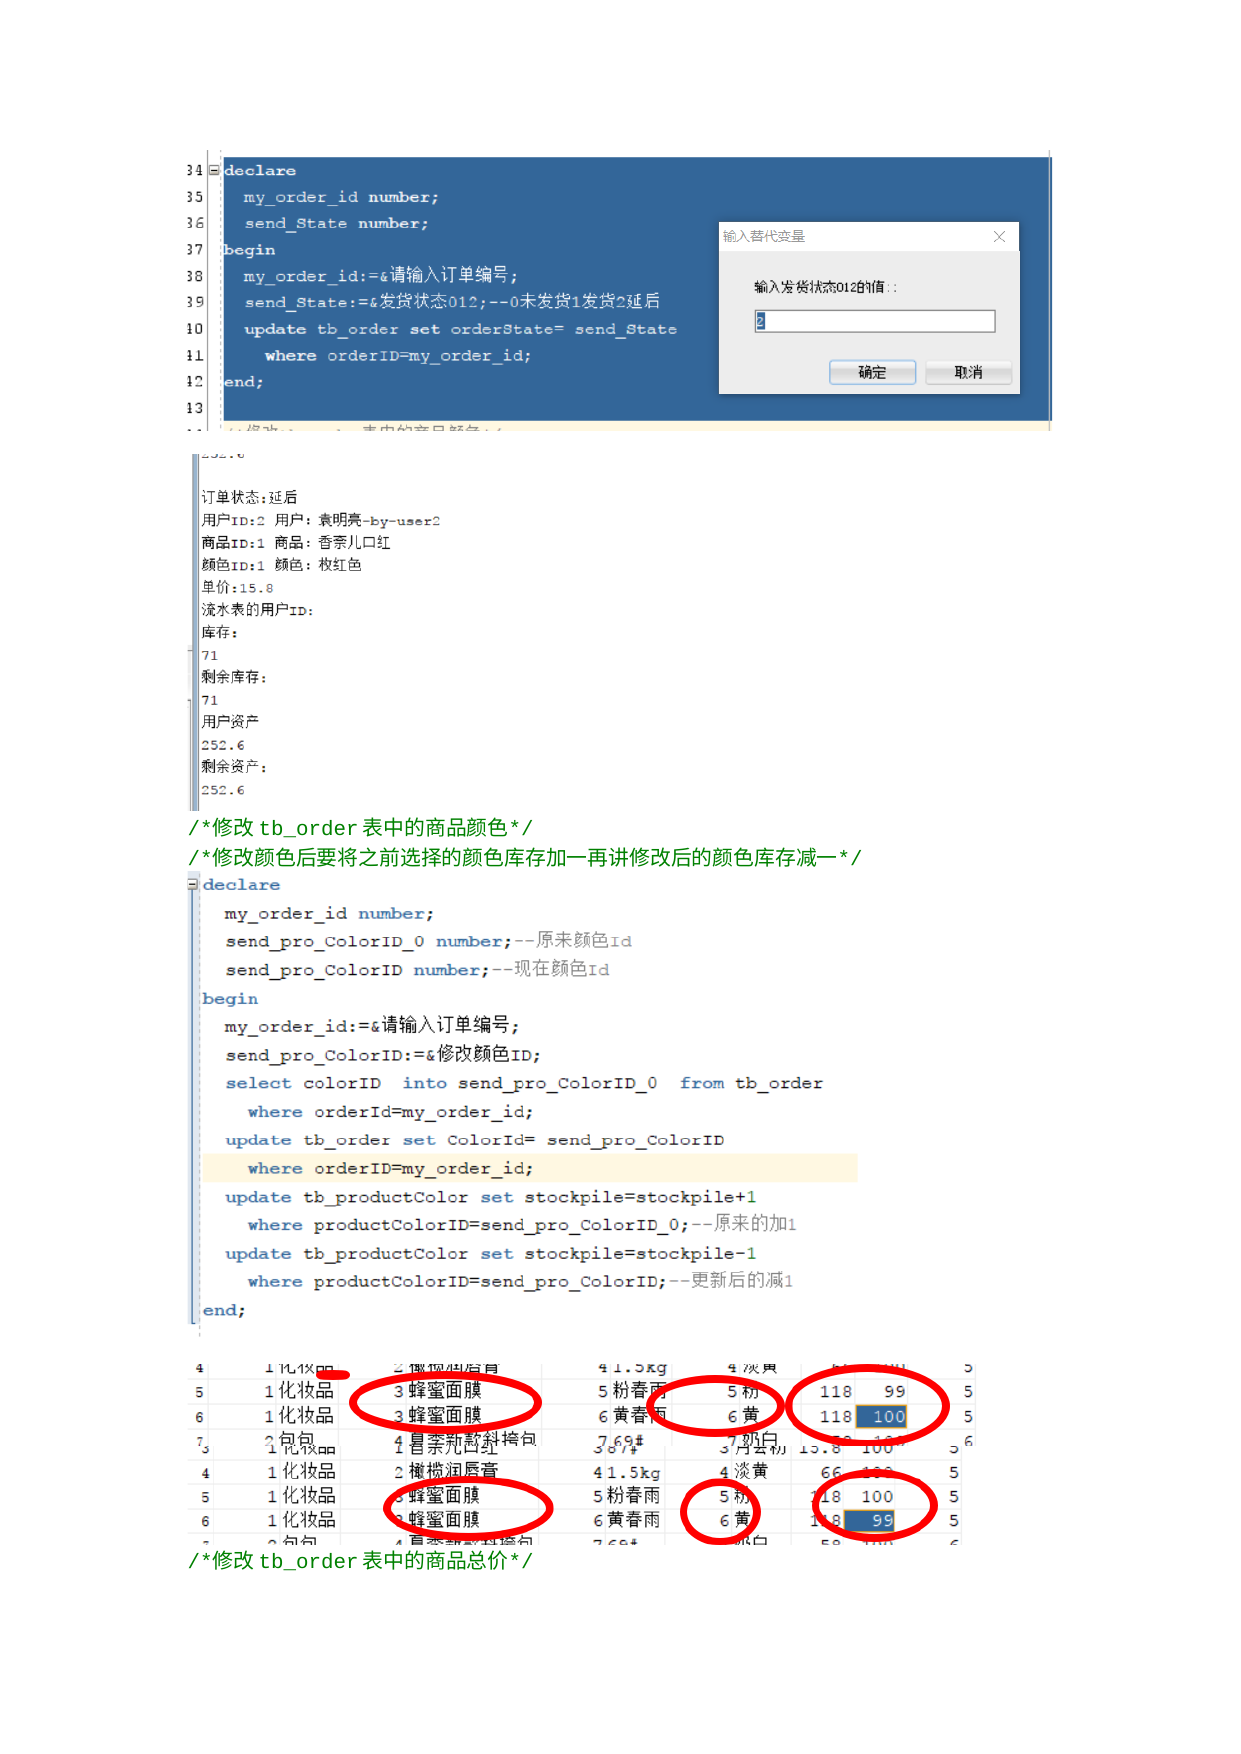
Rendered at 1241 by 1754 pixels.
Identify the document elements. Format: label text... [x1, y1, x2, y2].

picture [187, 150, 1053, 431]
picture [187, 871, 858, 1339]
text /*修改颜色后要将之前选择的颜色库存加一再讲修改后的颜色库存减一*/ [187, 841, 1053, 872]
text /*修改tb_order表中的商品颜色*/ [187, 811, 1053, 841]
text /*修改tb_order表中的商品总价*/ [187, 1544, 1053, 1575]
picture [187, 1364, 1052, 1545]
picture [187, 454, 470, 811]
